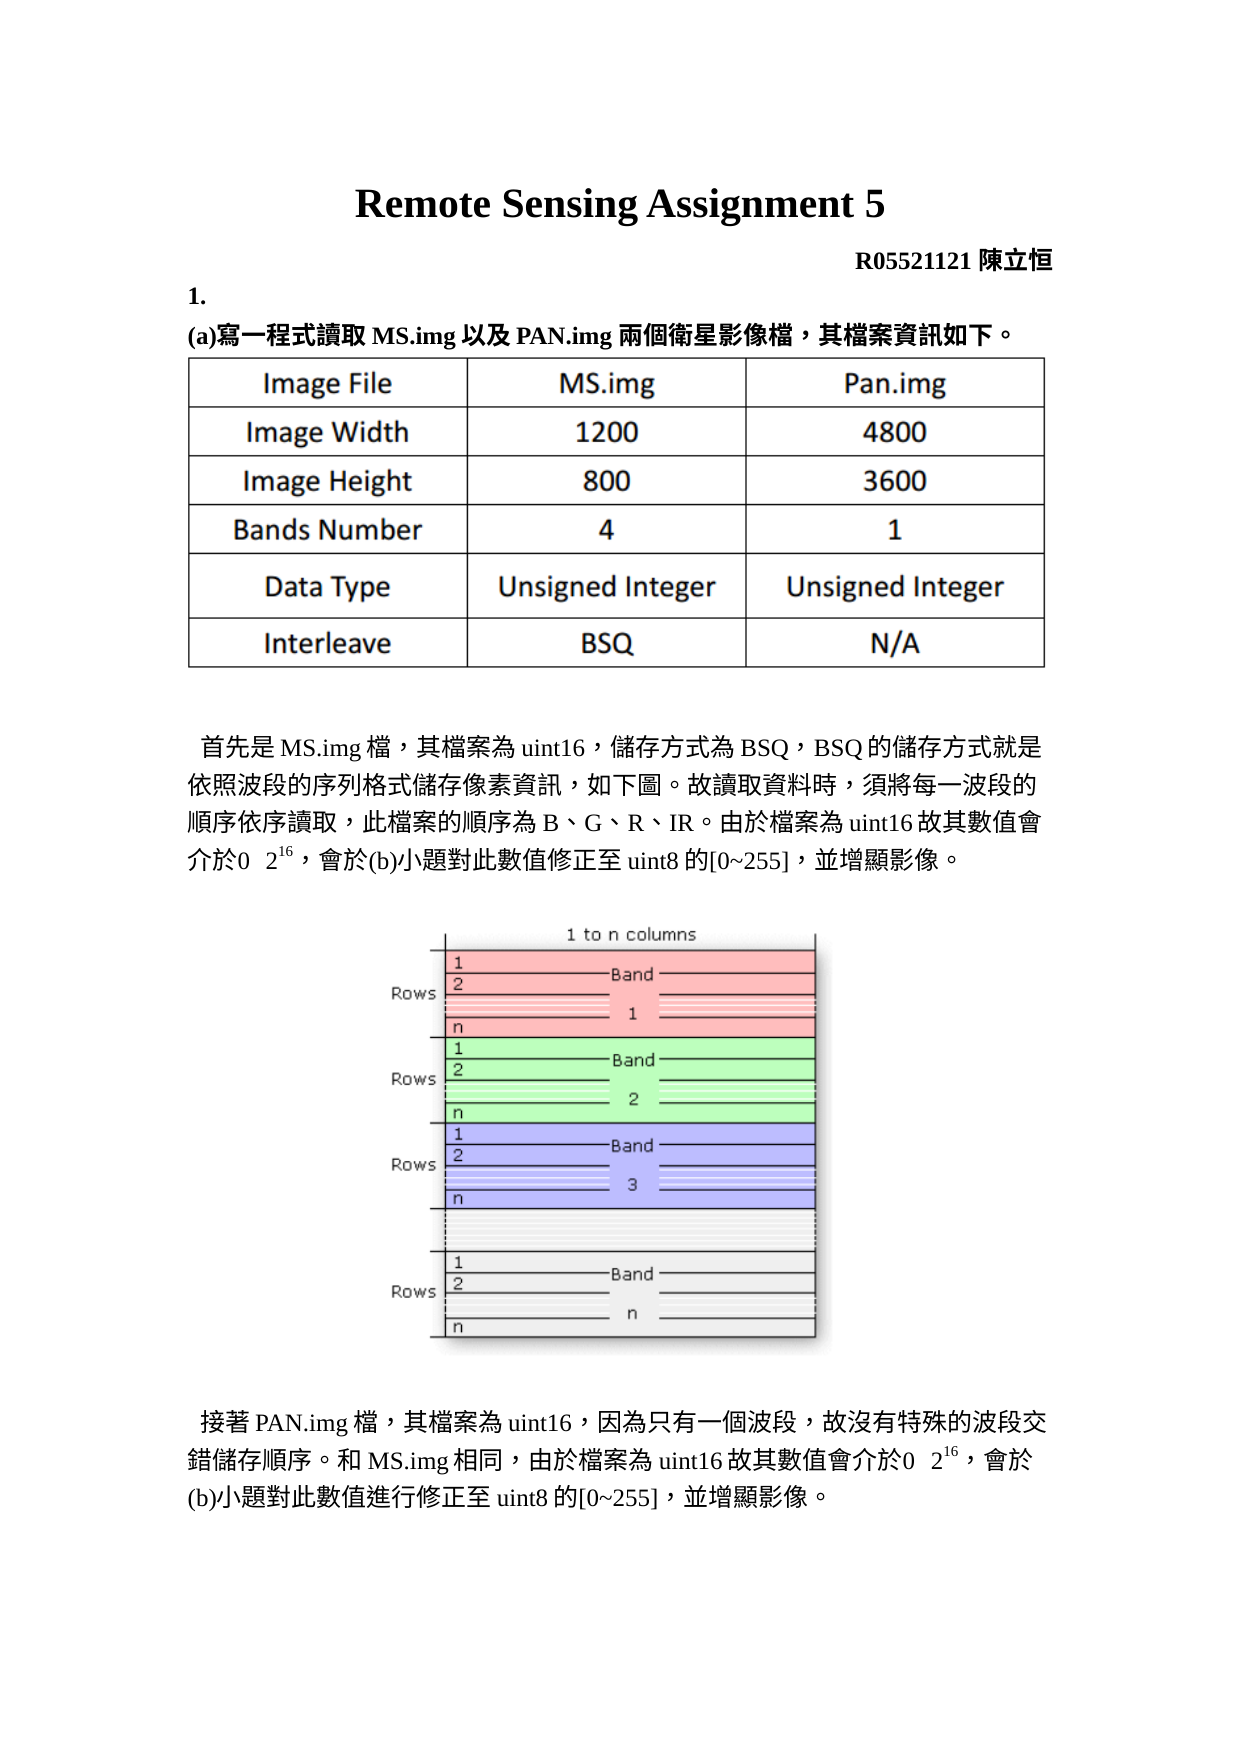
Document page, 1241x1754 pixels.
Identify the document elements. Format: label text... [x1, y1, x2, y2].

text Remote Sensing Assignment 5 [187, 164, 1053, 239]
text 首先是MS.img檔，其檔案為uint16，儲存方式為BSQ，BSQ的儲存方式就是依照波段的序列格式儲存像素資訊，如下圖。故讀取資料時，須將每一波段的順序依序讀取，此檔案的順序為B、G、R、IR。由於檔案為uint16故其數值會介於，會於(b)小題對此數值修正至uint8的[0~255]，並增顯影像。 [187, 727, 1053, 877]
text R05521121 陳立恒 [187, 239, 1053, 277]
text 1. [187, 277, 1053, 314]
picture [187, 352, 1053, 673]
text 接著PAN.img檔，其檔案為uint16，因為只有一個波段，故沒有特殊的波段交錯儲存順序。和MS.img相同，由於檔案為uint16故其數值會介於，會於(b)小題對此數值進行修正至uint8的[0~255]，並增顯影像。 [187, 1402, 1053, 1514]
picture [385, 914, 855, 1376]
text (a)寫一程式讀取MS.img以及PAN.img 兩個衛星影像檔，其檔案資訊如下。 [187, 314, 1053, 352]
